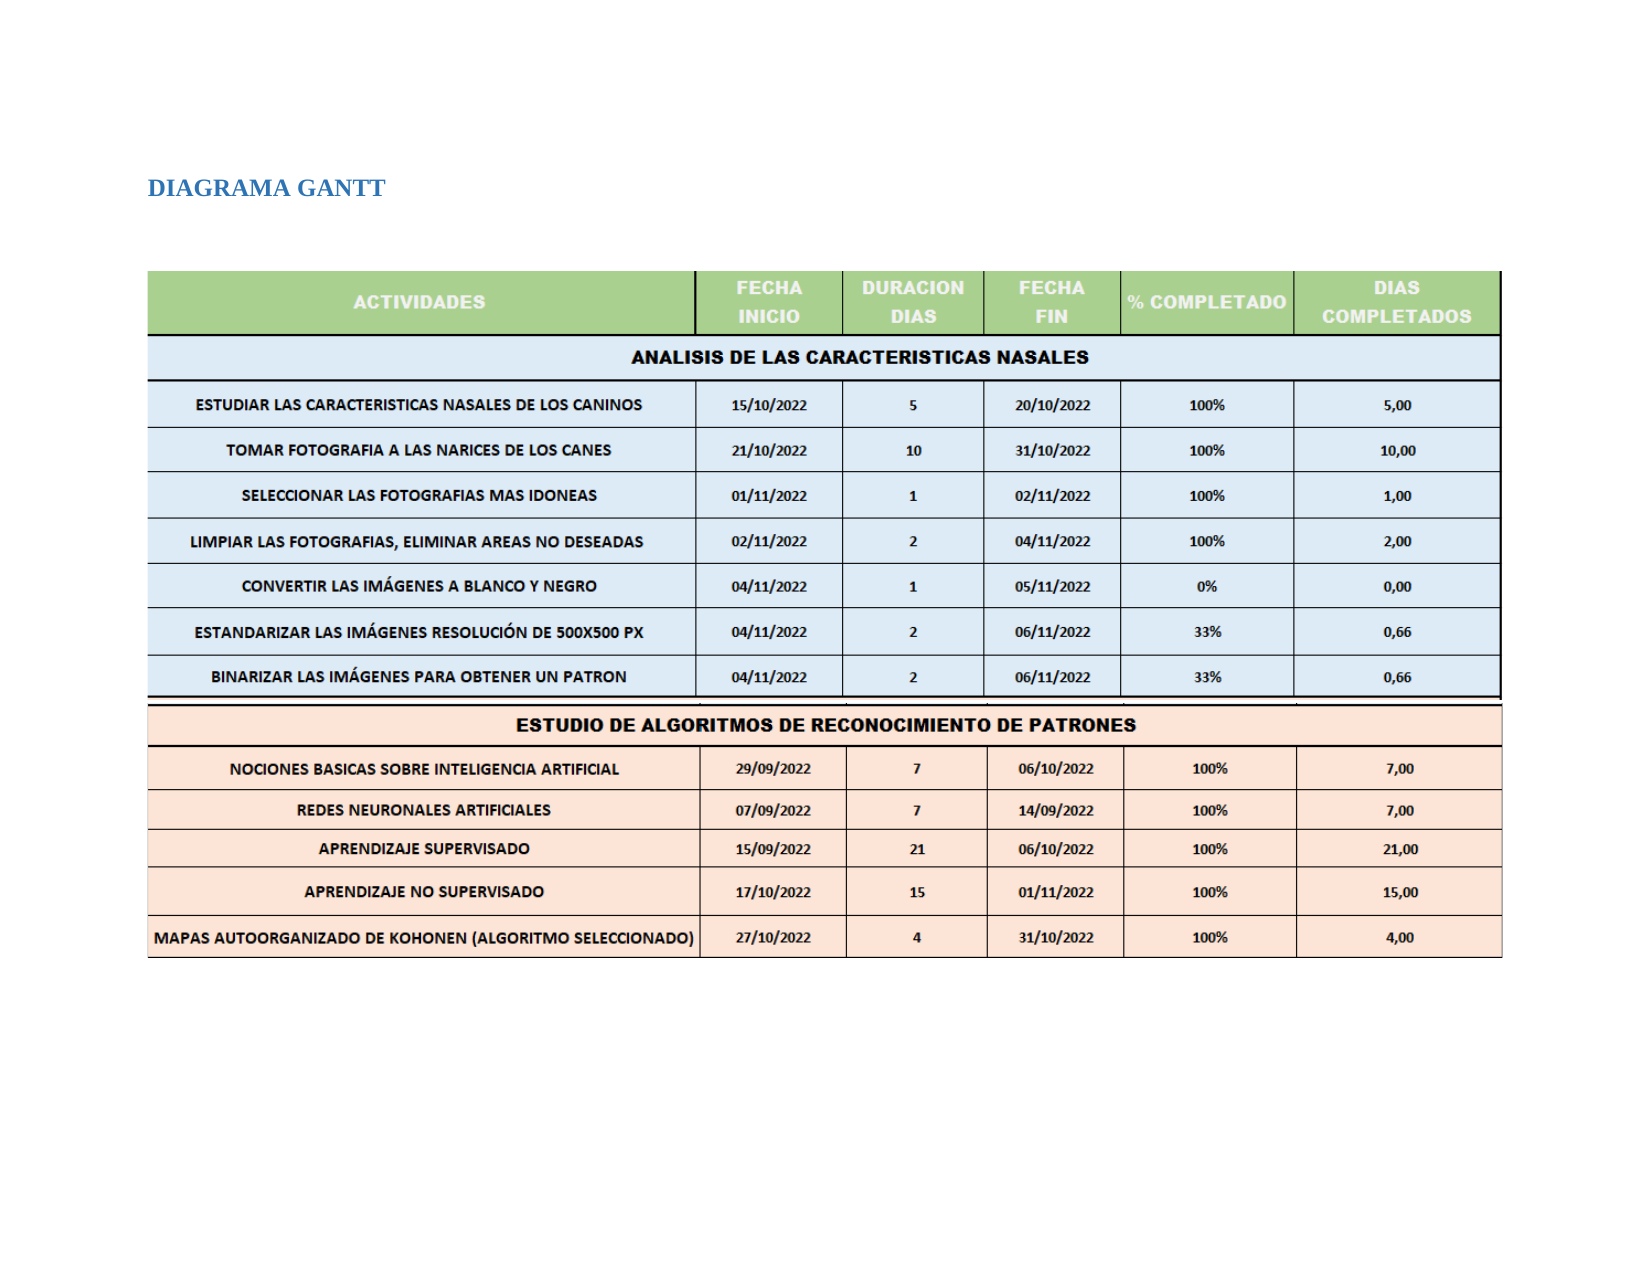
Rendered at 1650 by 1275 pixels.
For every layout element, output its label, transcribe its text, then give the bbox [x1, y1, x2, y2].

picture [147, 703, 1503, 958]
picture [147, 271, 1503, 700]
subtitle DIAGRAMA GANTT [148, 173, 1502, 201]
